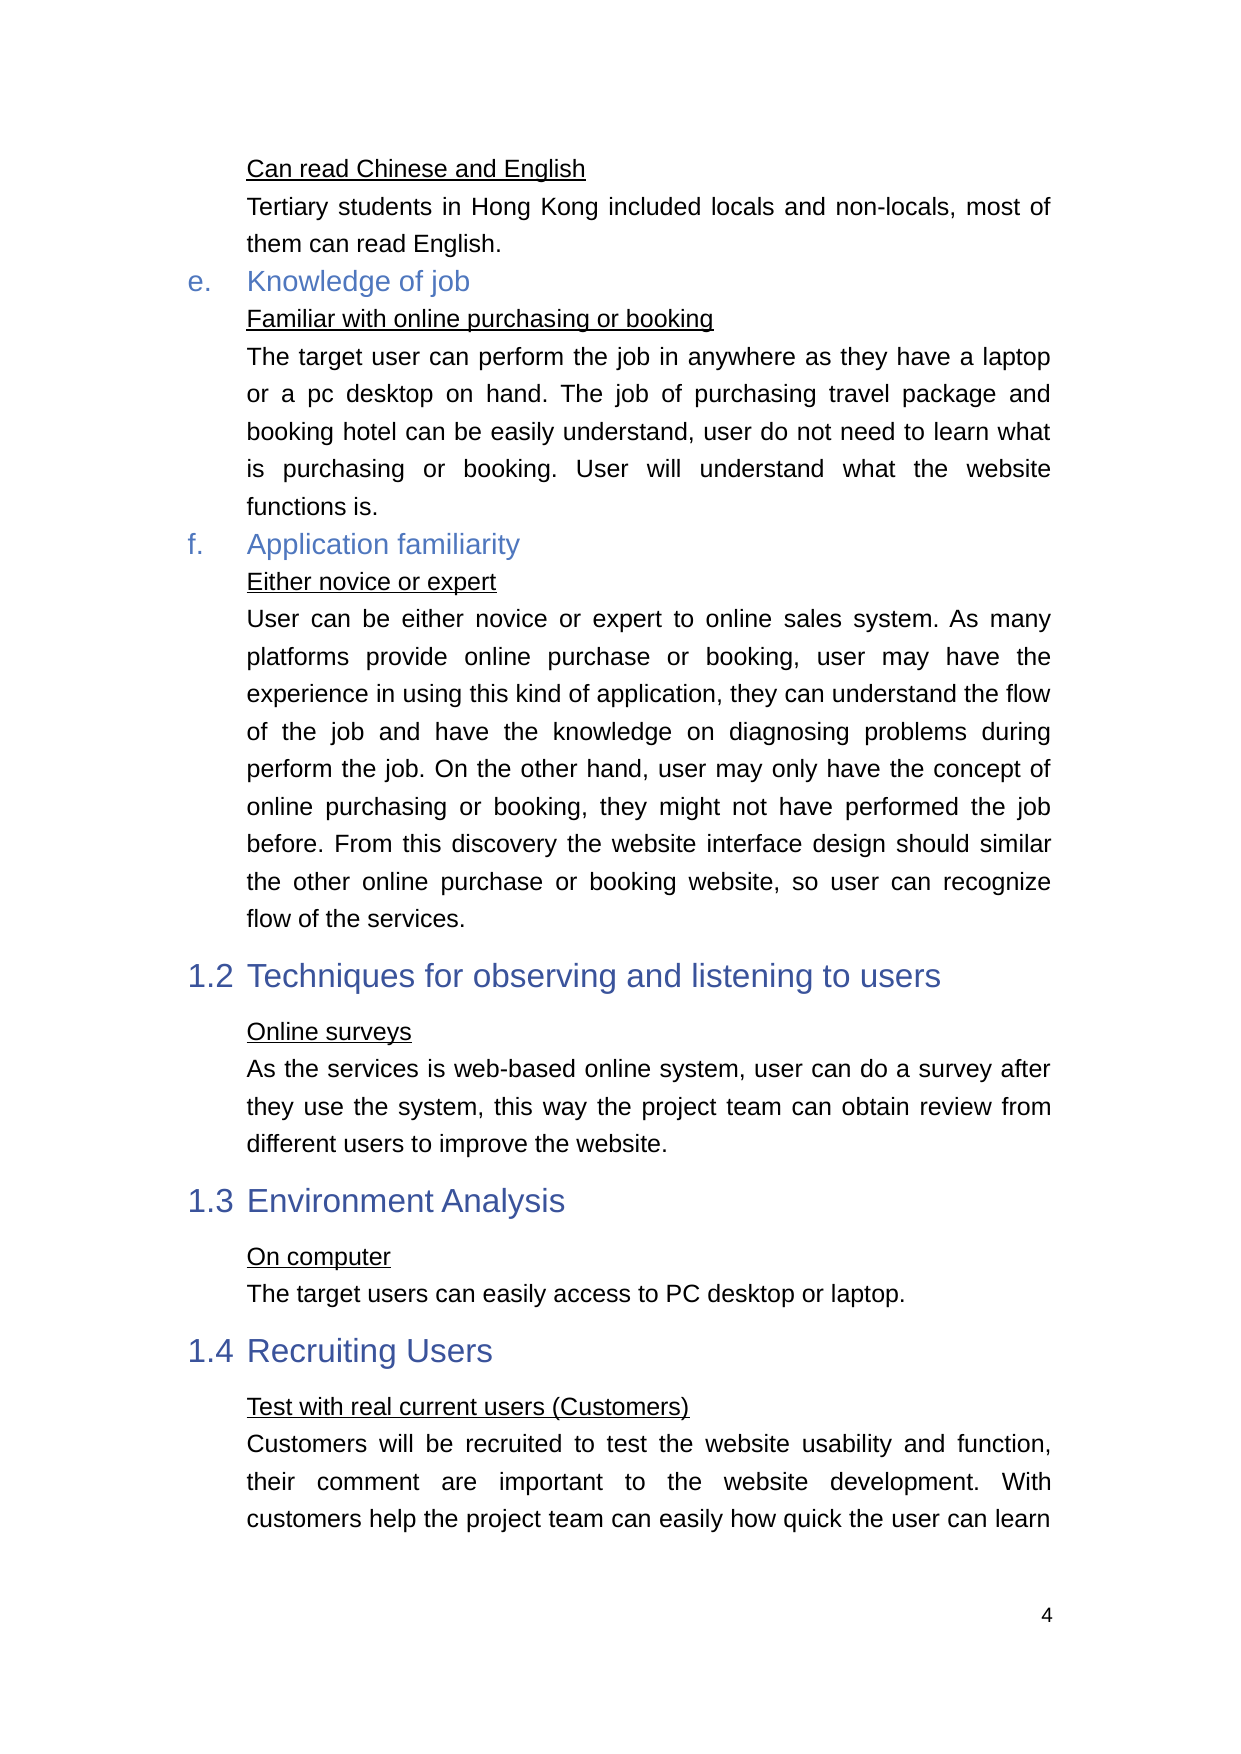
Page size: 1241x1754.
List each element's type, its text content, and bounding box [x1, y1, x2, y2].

text Application familiarity [187, 525, 1053, 562]
text Online surveys [246, 1012, 1053, 1050]
subtitle Techniques for observing and listening to users [187, 937, 1053, 1012]
text Either novice or expert [246, 562, 1053, 600]
subtitle Environment Analysis [187, 1162, 1053, 1237]
text On computer [246, 1237, 1053, 1275]
text Familiar with online purchasing or booking [246, 300, 1053, 337]
text Test with real current users (Customers) [246, 1387, 1053, 1425]
text Knowledge of job [187, 262, 1053, 300]
text As the services is web-based online system, user can do a survey after they use the system, this way the project team can obtain review from different users to improve the website. [246, 1050, 1053, 1162]
text User can be either novice or expert to online sales system. As many platforms provide online purchase or booking, user may have the experience in using this kind of application, they can understand the flow of the job and have the knowledge on diagnosing problems during perform the job. On the other hand, user may only have the concept of online purchasing or booking, they might not have performed the job before. From this discovery the website interface design should similar the other online purchase or booking website, so user can recognize flow of the services. [246, 600, 1053, 937]
text Tertiary students in Hong Kong included locals and non-locals, most of them can read English. [246, 187, 1053, 262]
text Can read Chinese and English [246, 150, 1053, 187]
text The target users can easily access to PC desktop or laptop. [246, 1275, 1053, 1312]
subtitle Recruiting Users [187, 1312, 1053, 1387]
text The target user can perform the job in anywhere as they have a laptop or a pc desktop on hand. The job of purchasing travel package and booking hotel can be easily understand, user do not need to learn what is purchasing or booking. User will understand what the website functions is. [246, 337, 1053, 525]
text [246, 1425, 1053, 1537]
